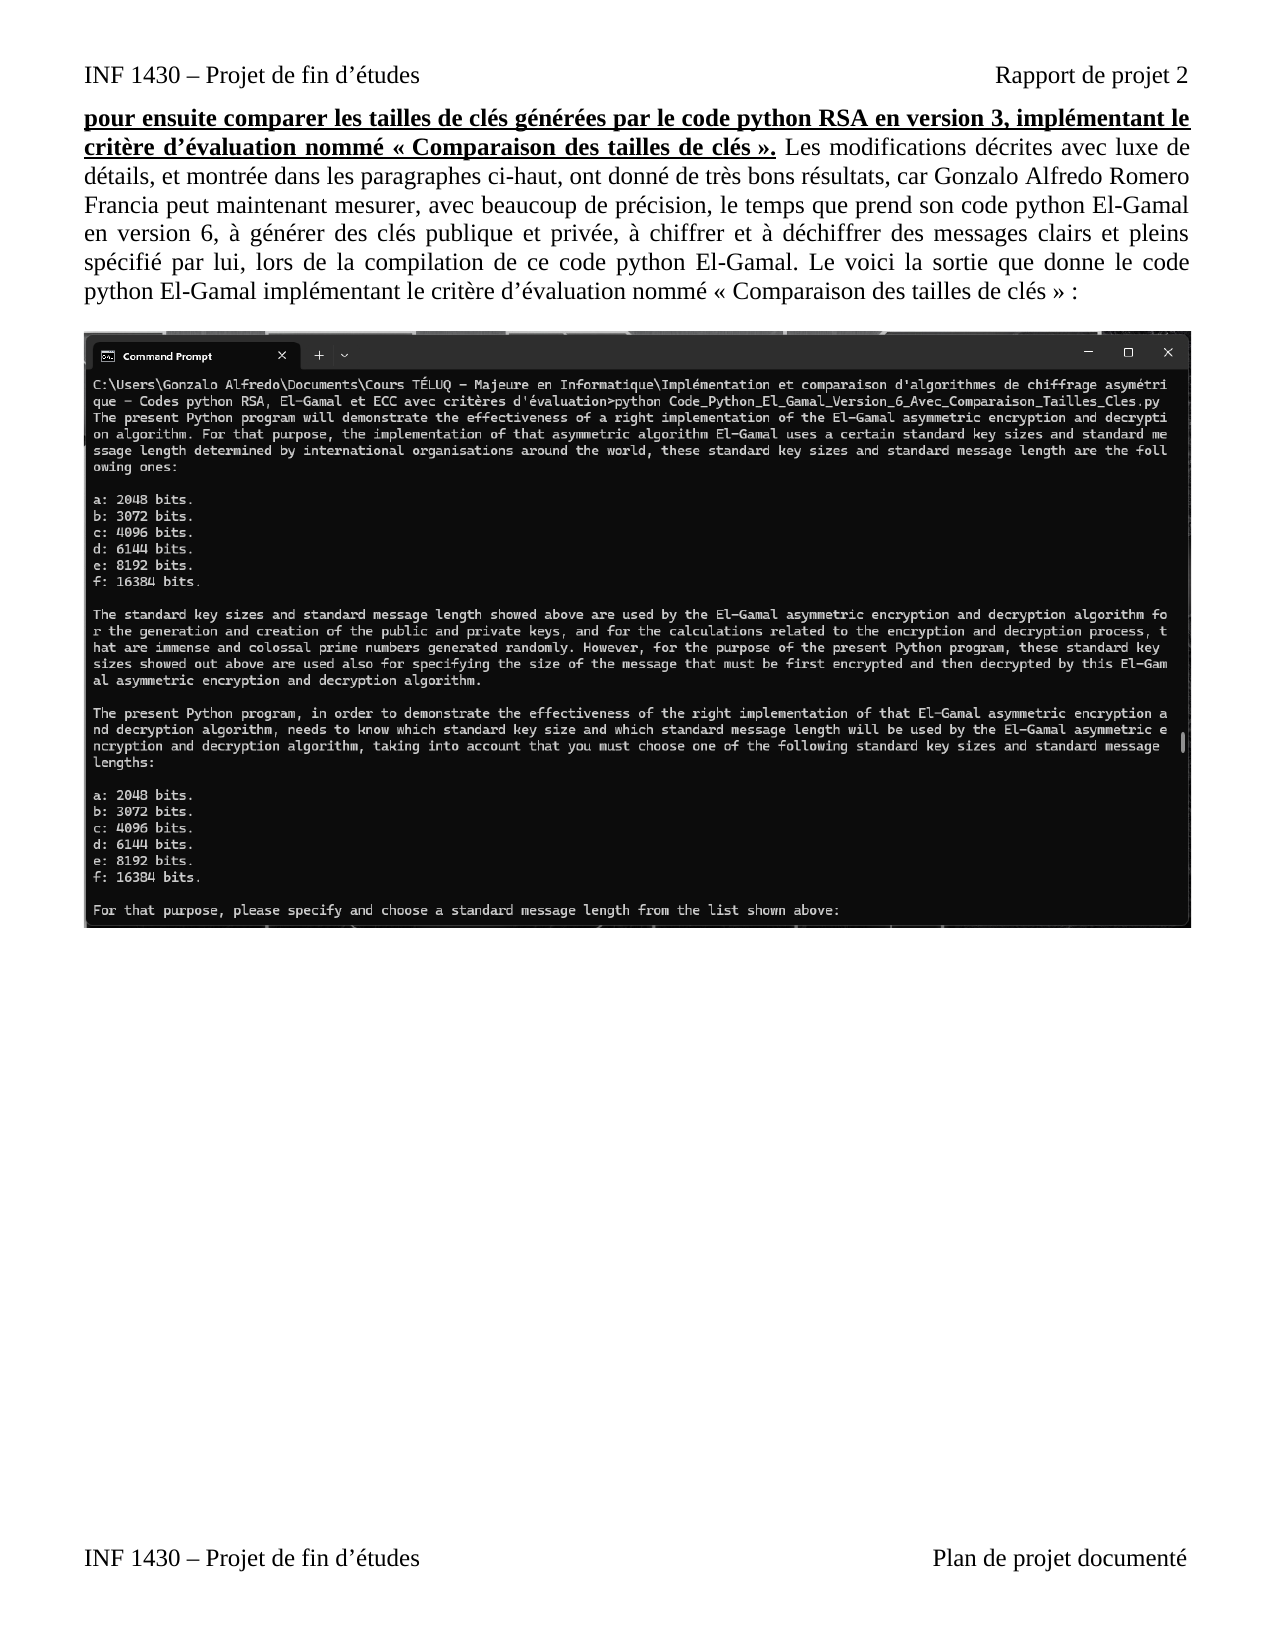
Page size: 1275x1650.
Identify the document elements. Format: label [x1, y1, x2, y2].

picture [83, 331, 1192, 928]
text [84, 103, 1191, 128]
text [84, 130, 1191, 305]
